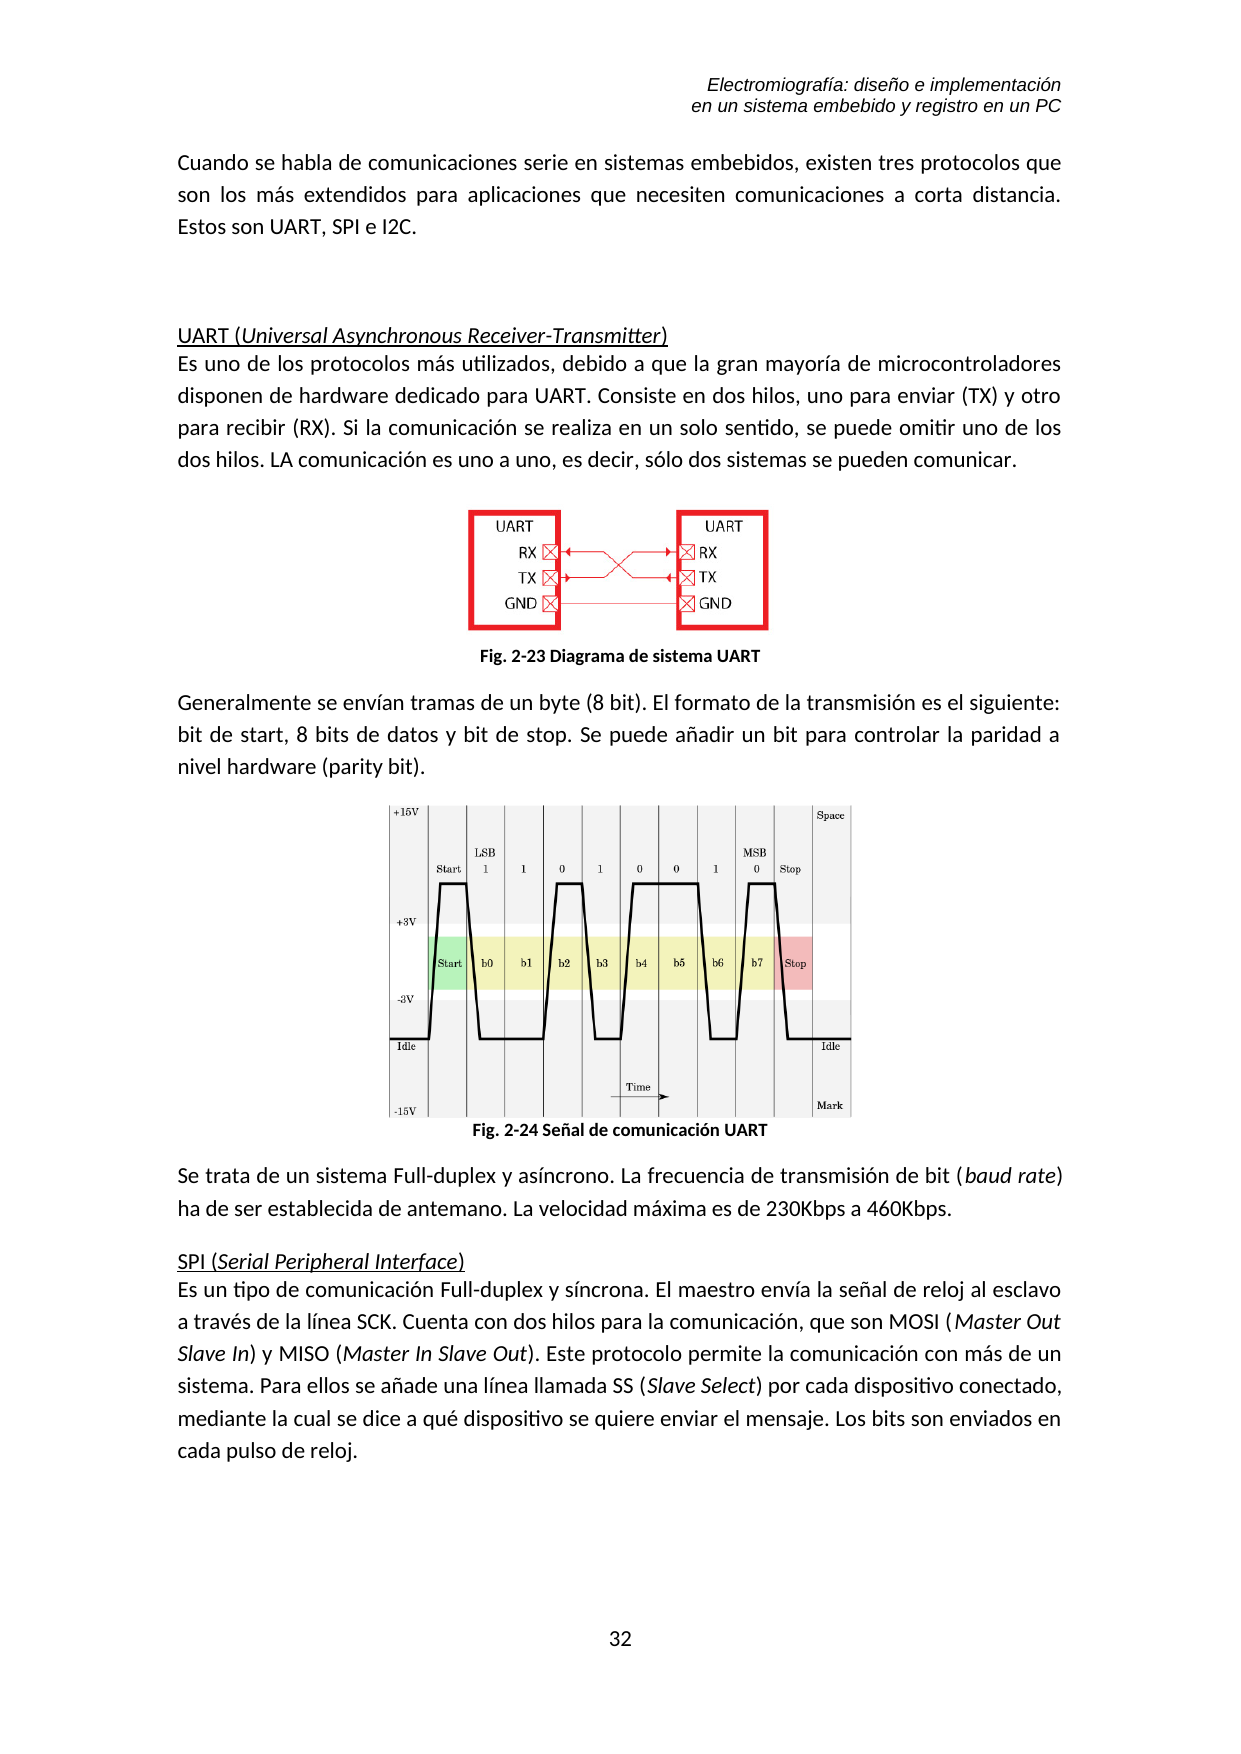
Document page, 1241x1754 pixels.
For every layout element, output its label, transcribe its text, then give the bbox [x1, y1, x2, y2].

text Fig. 2-24 Señal de comunicación UART [177, 1118, 1063, 1141]
text Cuando se habla de comunicaciones serie en sistemas embebidos, existen tres protocolos que son los más extendidos para aplicaciones que necesiten comunicaciones a corta distancia. Estos son UART, SPI e I2C. [177, 148, 1063, 240]
text Fig. 2-23 Diagrama de sistema UART [177, 644, 1063, 667]
picture [388, 805, 852, 1118]
text UART (Universal Asynchronous Receiver-Transmitter) [177, 321, 1063, 349]
picture [439, 498, 801, 645]
text Generalmente se envían tramas de un byte (8 bit). El formato de la transmisión es el siguiente: bit de start, 8 bits de datos y bit de stop. Se puede añadir un bit para controlar la paridad a nivel hardware (parity bit). [177, 688, 1063, 781]
text Se trata de un sistema Full-duplex y asíncrono. La frecuencia de transmisión de bit (baud rate) ha de ser establecida de antemano. La velocidad máxima es de 230Kbps a 460Kbps. [177, 1162, 1063, 1222]
text SPI (Serial Peripheral Interface) [177, 1247, 1063, 1275]
text Es uno de los protocolos más utilizados, debido a que la gran mayoría de microcontroladores disponen de hardware dedicado para UART. Consiste en dos hilos, uno para enviar (TX) y otro para recibir (RX). Si la comunicación se realiza en un solo sentido, se puede omitir uno de los dos hilos. LA comunicación es uno a uno, es decir, sólo dos sistemas se pueden comunicar. [177, 349, 1063, 474]
text Es un tipo de comunicación Full-duplex y síncrona. El maestro envía la señal de reloj al esclavo a través de la línea SCK. Cuenta con dos hilos para la comunicación, que son MOSI (Master Out Slave In) y MISO (Master In Slave Out). Este protocolo permite la comunicación con más de un sistema. Para ellos se añade una línea llamada SS (Slave Select) por cada dispositivo conectado, mediante la cual se dice a qué dispositivo se quiere enviar el mensaje. Los bits son enviados en cada pulso de reloj. [177, 1275, 1063, 1464]
